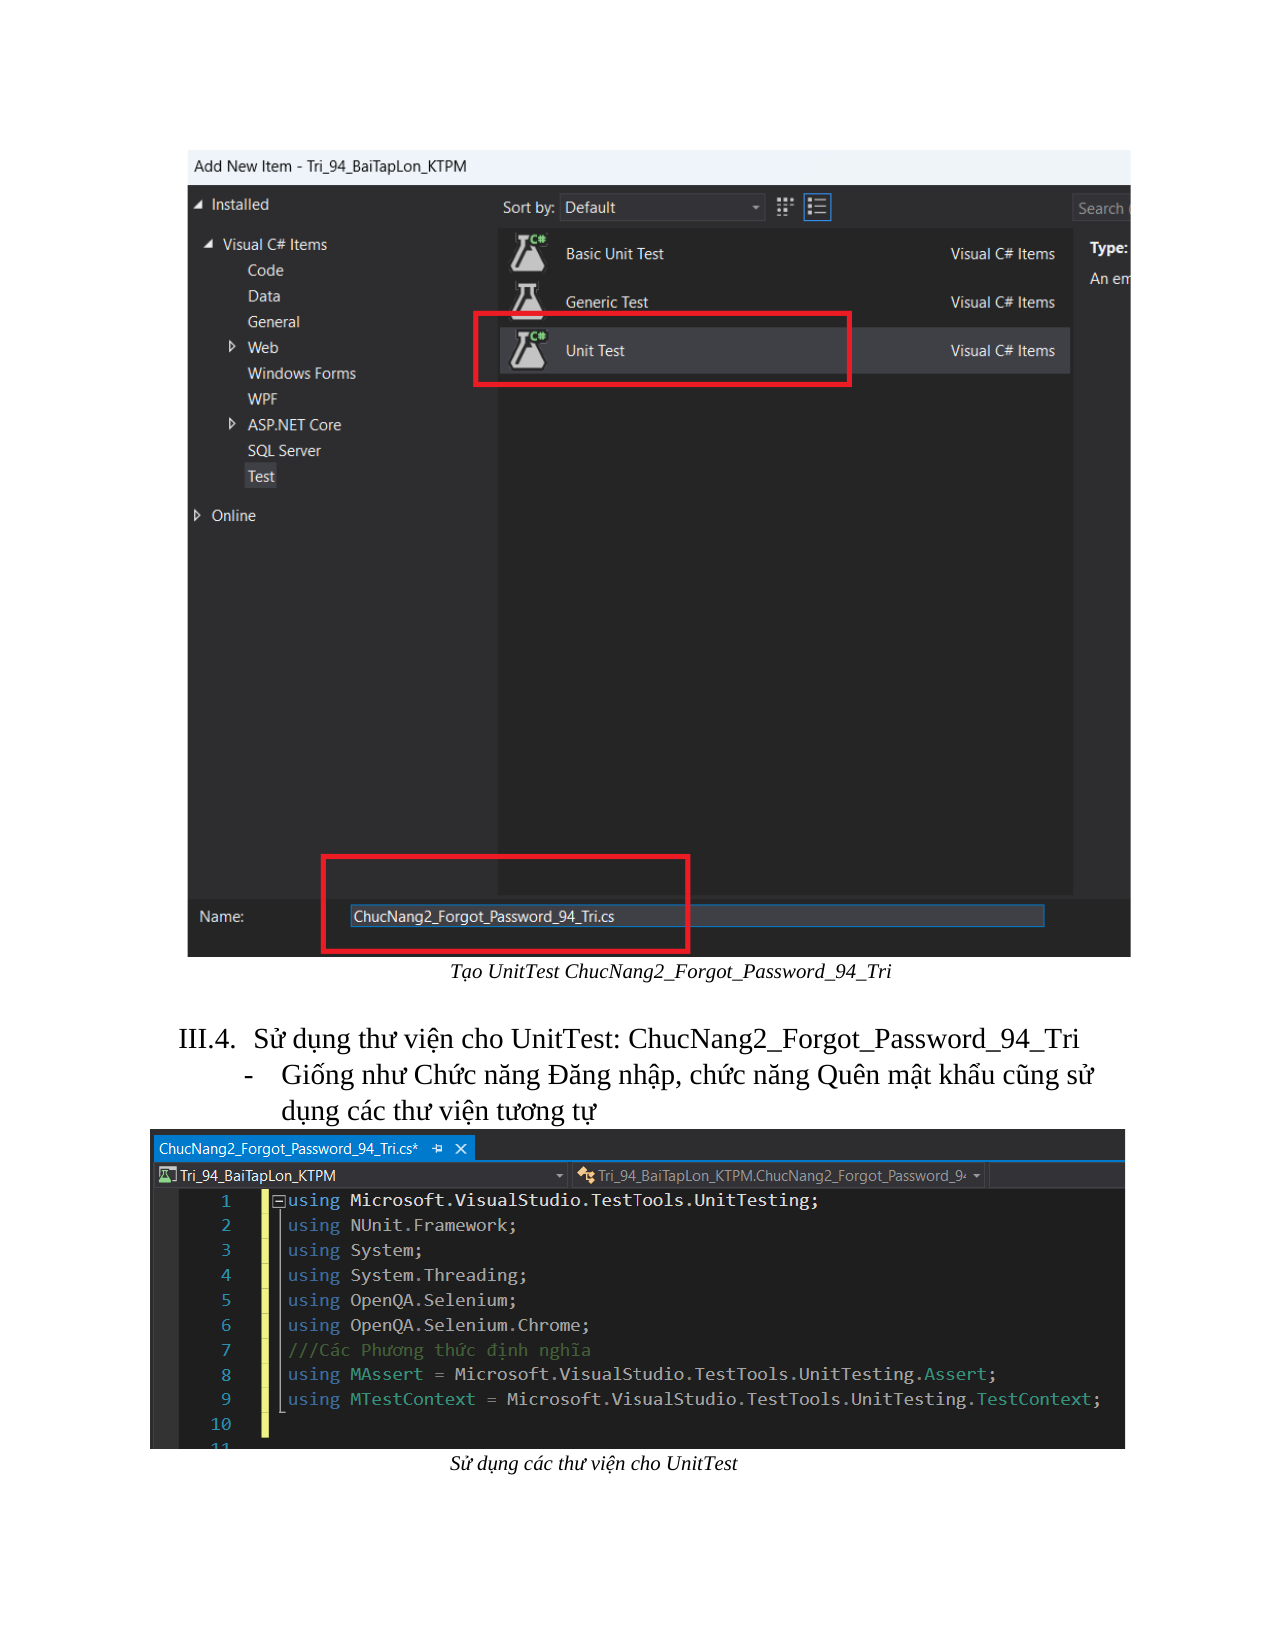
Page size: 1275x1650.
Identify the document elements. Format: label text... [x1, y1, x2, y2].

list Sử dụng các thư viện cho UnitTest [375, 1451, 1125, 1475]
picture [187, 150, 1131, 957]
list Giống như Chức năng Đăng nhập, chức năng Quên mật khẩu cũng sử dụng các thư viện tương tự [244, 1057, 1125, 1127]
list Tạo UnitTest ChucNang2_Forgot_Password_94_Tri [412, 959, 1125, 983]
list Sử dụng thư viện cho UnitTest: ChucNang2_Forgot_Password_94_Tri [178, 1021, 1125, 1054]
picture [150, 1129, 1125, 1449]
